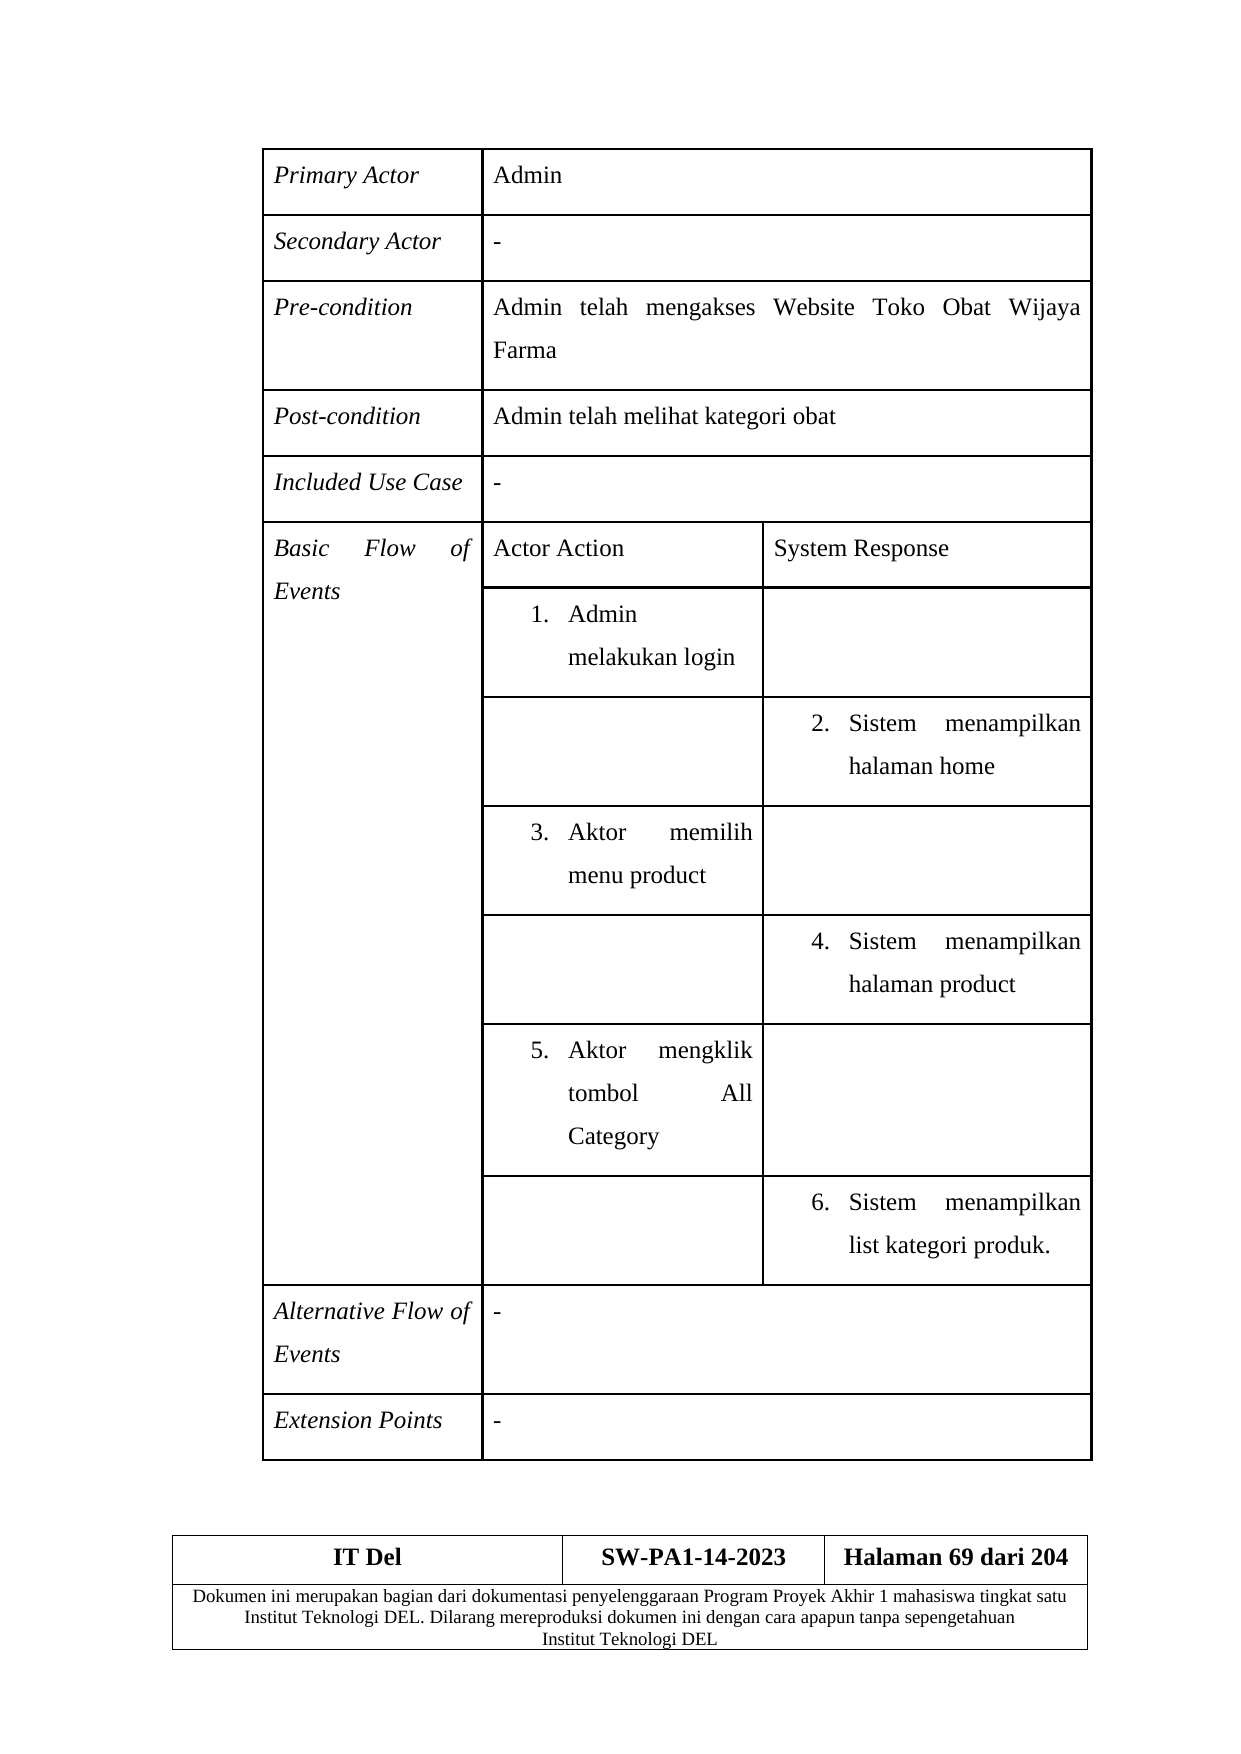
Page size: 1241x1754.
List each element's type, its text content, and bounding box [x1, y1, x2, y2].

table_cell Primary Actor [264, 150, 481, 214]
table_cell Post-condition [264, 391, 481, 454]
table_cell [484, 698, 762, 804]
table_cell Sistem menampilkan halaman home [764, 698, 1090, 804]
table_cell - [484, 1395, 1090, 1459]
table_cell System Response [764, 523, 1090, 586]
table_cell - [484, 216, 1090, 279]
table_cell [764, 807, 1090, 914]
table_cell [764, 589, 1090, 696]
table_cell Admin telah melihat kategori obat [484, 391, 1090, 454]
table_cell - [484, 457, 1090, 521]
table_cell Admin [484, 150, 1090, 214]
table_cell Aktor memilih menu product [484, 807, 762, 914]
table_cell Secondary Actor [264, 216, 481, 279]
table_cell Pre-condition [264, 282, 481, 389]
table_cell Admin telah mengakses Website Toko Obat Wijaya Farma [484, 282, 1090, 389]
table_cell [484, 1177, 762, 1284]
table_cell Included Use Case [264, 457, 481, 521]
table_cell Aktor mengklik tombol All Category [484, 1025, 762, 1175]
table_cell [764, 1025, 1090, 1175]
table_cell [484, 916, 762, 1023]
table_cell Extension Points [264, 1395, 481, 1459]
table_cell Sistem menampilkan halaman product [764, 916, 1090, 1023]
table_cell Basic Flow of Events [264, 523, 481, 1284]
table_cell Sistem menampilkan list kategori produk. [764, 1177, 1090, 1284]
table_cell Alternative Flow of Events [264, 1286, 481, 1393]
table_cell Actor Action [484, 523, 762, 586]
table_cell - [484, 1286, 1090, 1393]
table_cell Admin melakukan login [484, 589, 762, 696]
